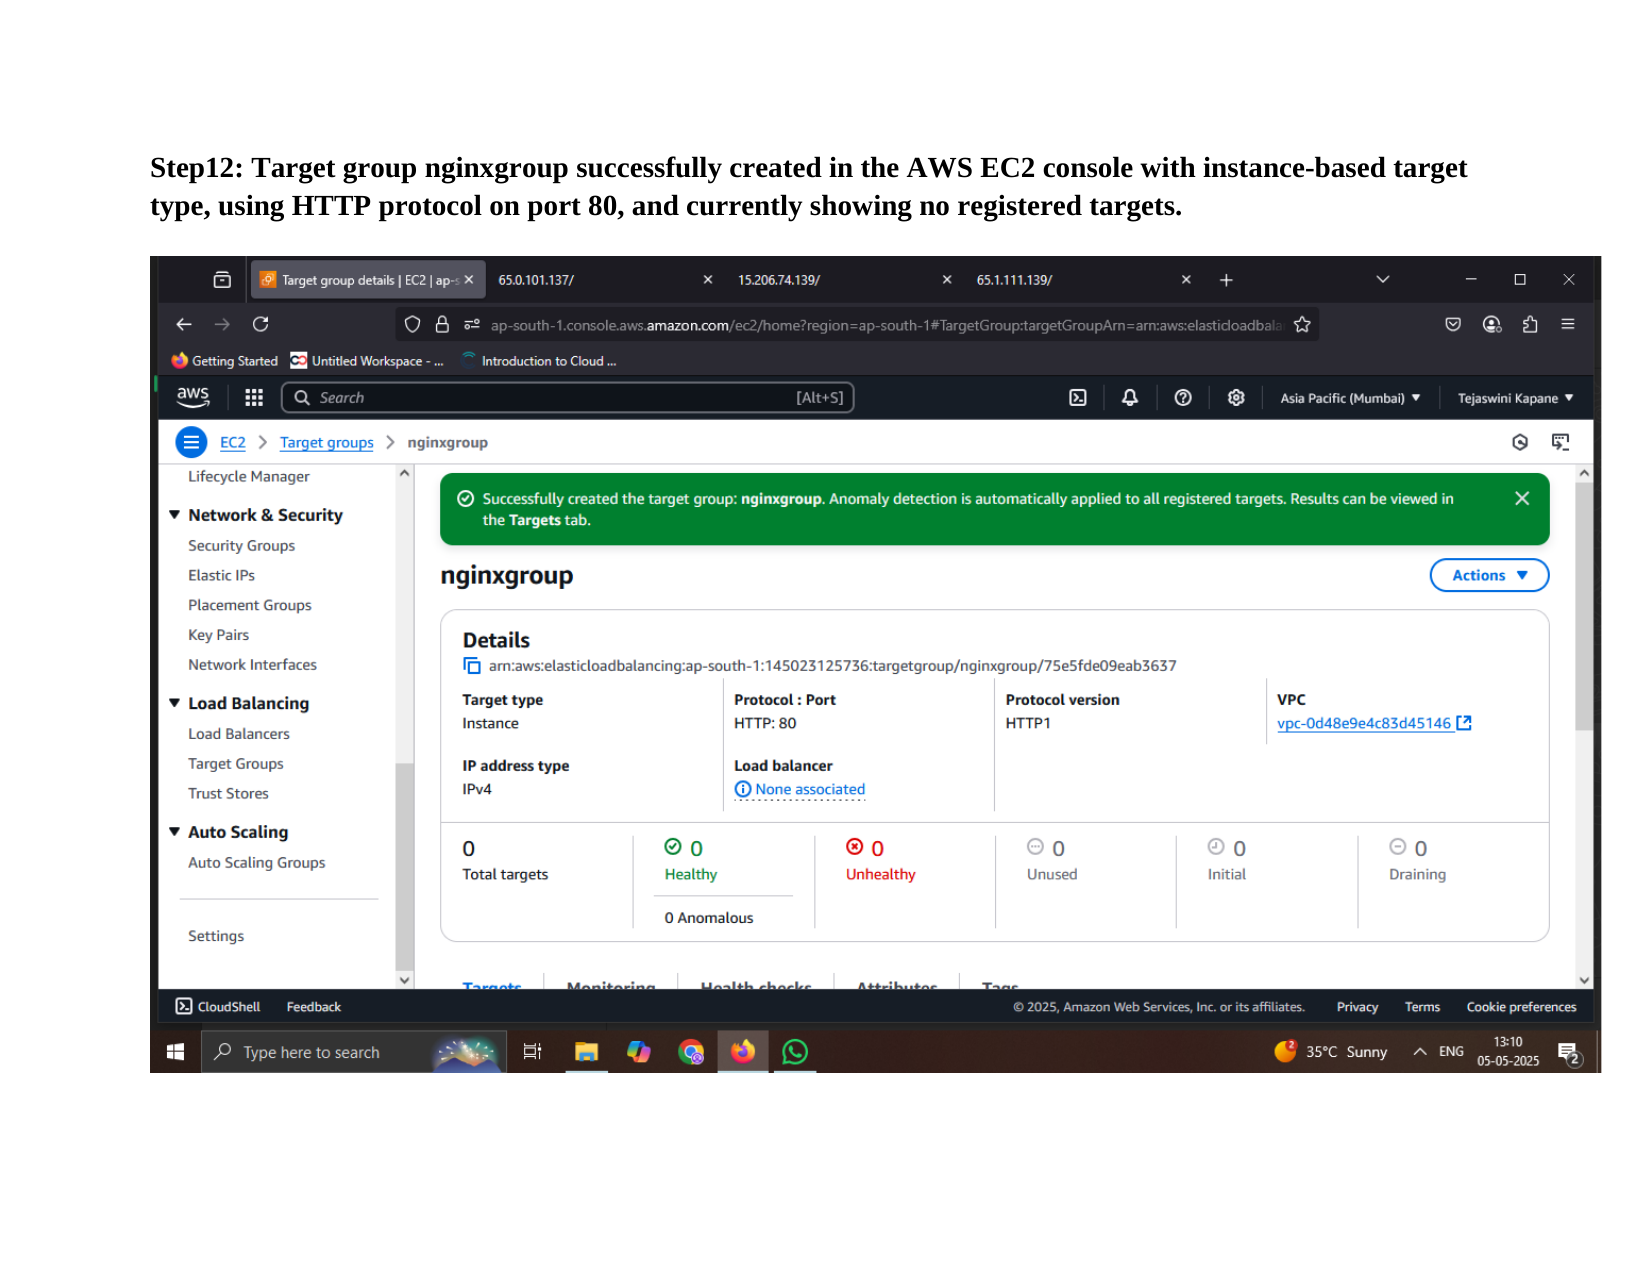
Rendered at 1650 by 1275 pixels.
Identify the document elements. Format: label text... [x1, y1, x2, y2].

text Step12: Target group nginxgroup successfully created in the AWS EC2 console with instance-based target type, using HTTP protocol on port 80, and currently showing no registered targets. [150, 150, 1500, 222]
picture [150, 256, 1602, 1073]
